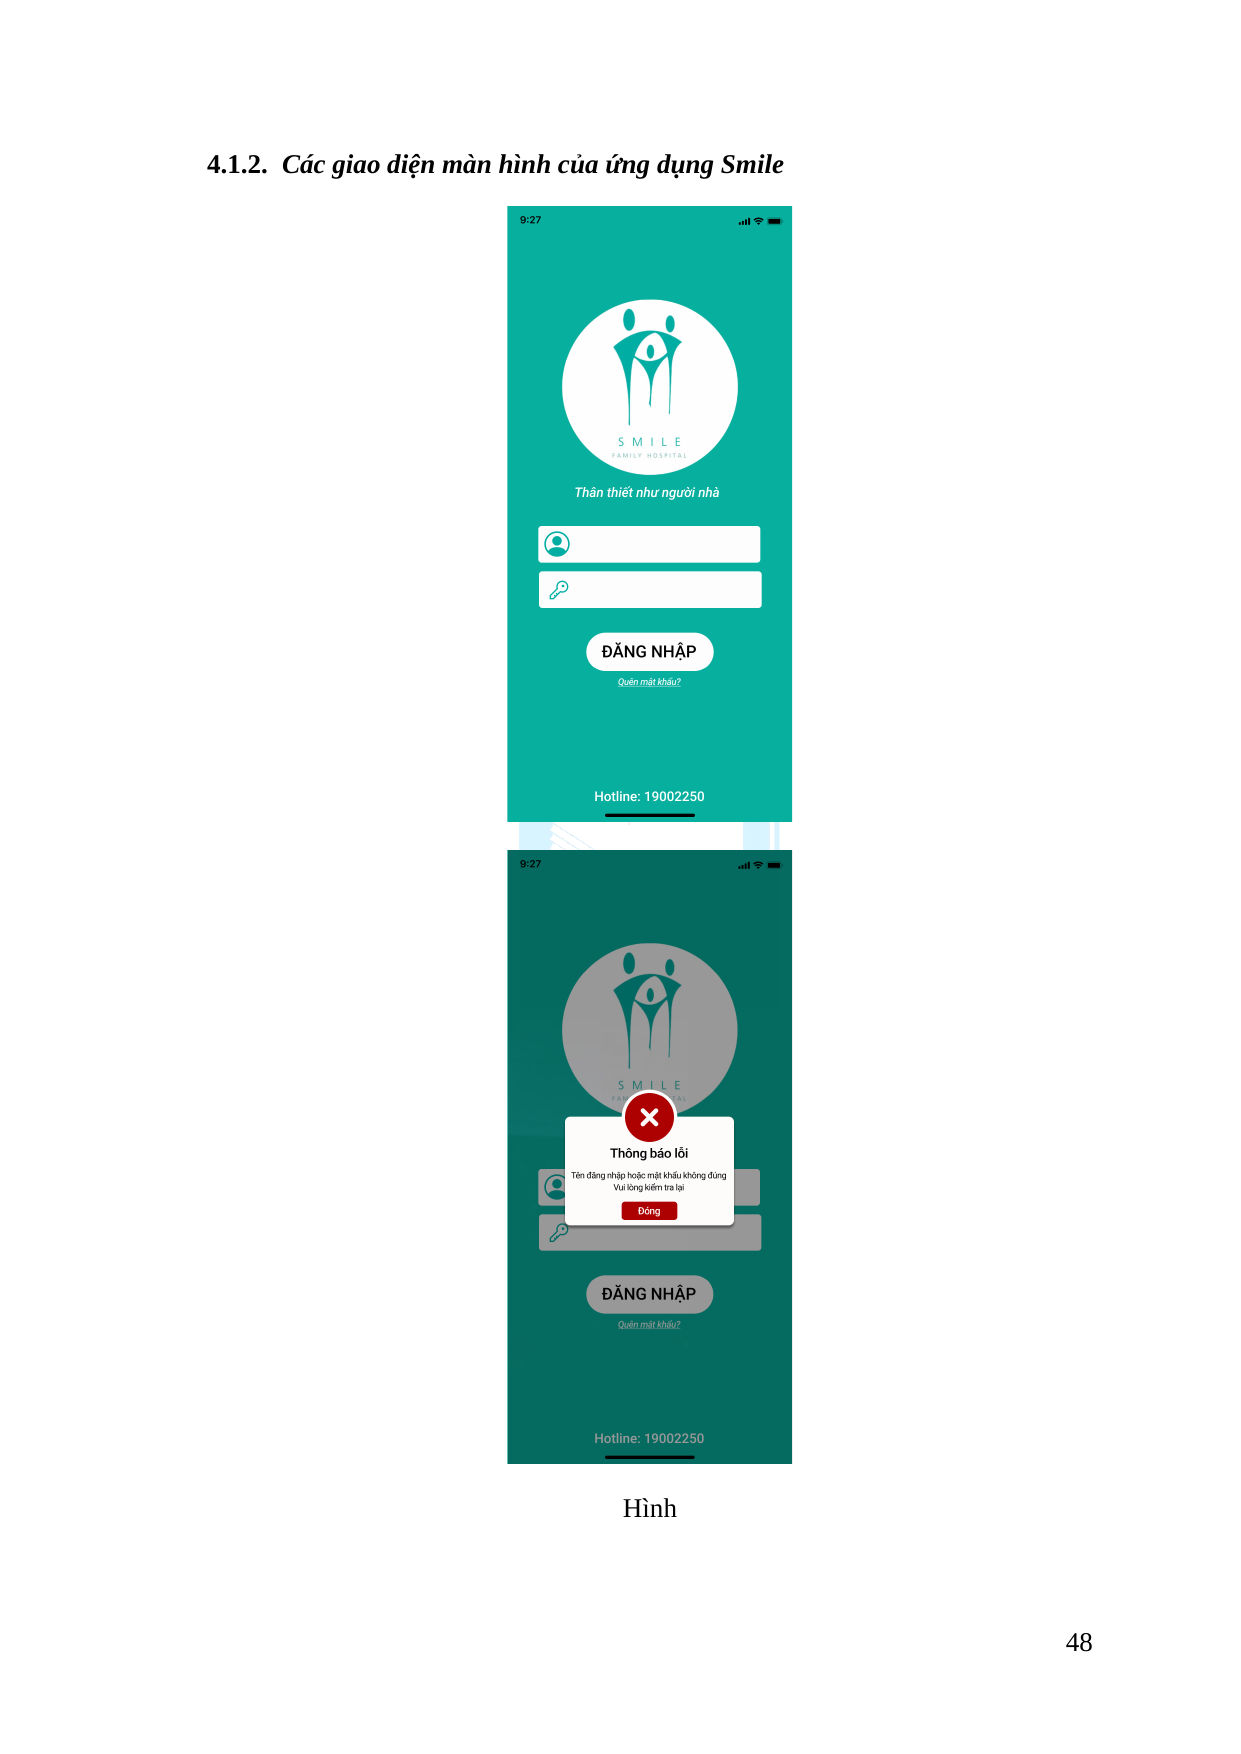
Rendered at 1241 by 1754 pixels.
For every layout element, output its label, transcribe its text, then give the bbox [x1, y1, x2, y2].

picture [507, 206, 793, 822]
subtitle Các giao diện màn hình của ứng dụng Smile [207, 148, 1092, 179]
text Hình [207, 1492, 1092, 1523]
picture [507, 850, 793, 1464]
